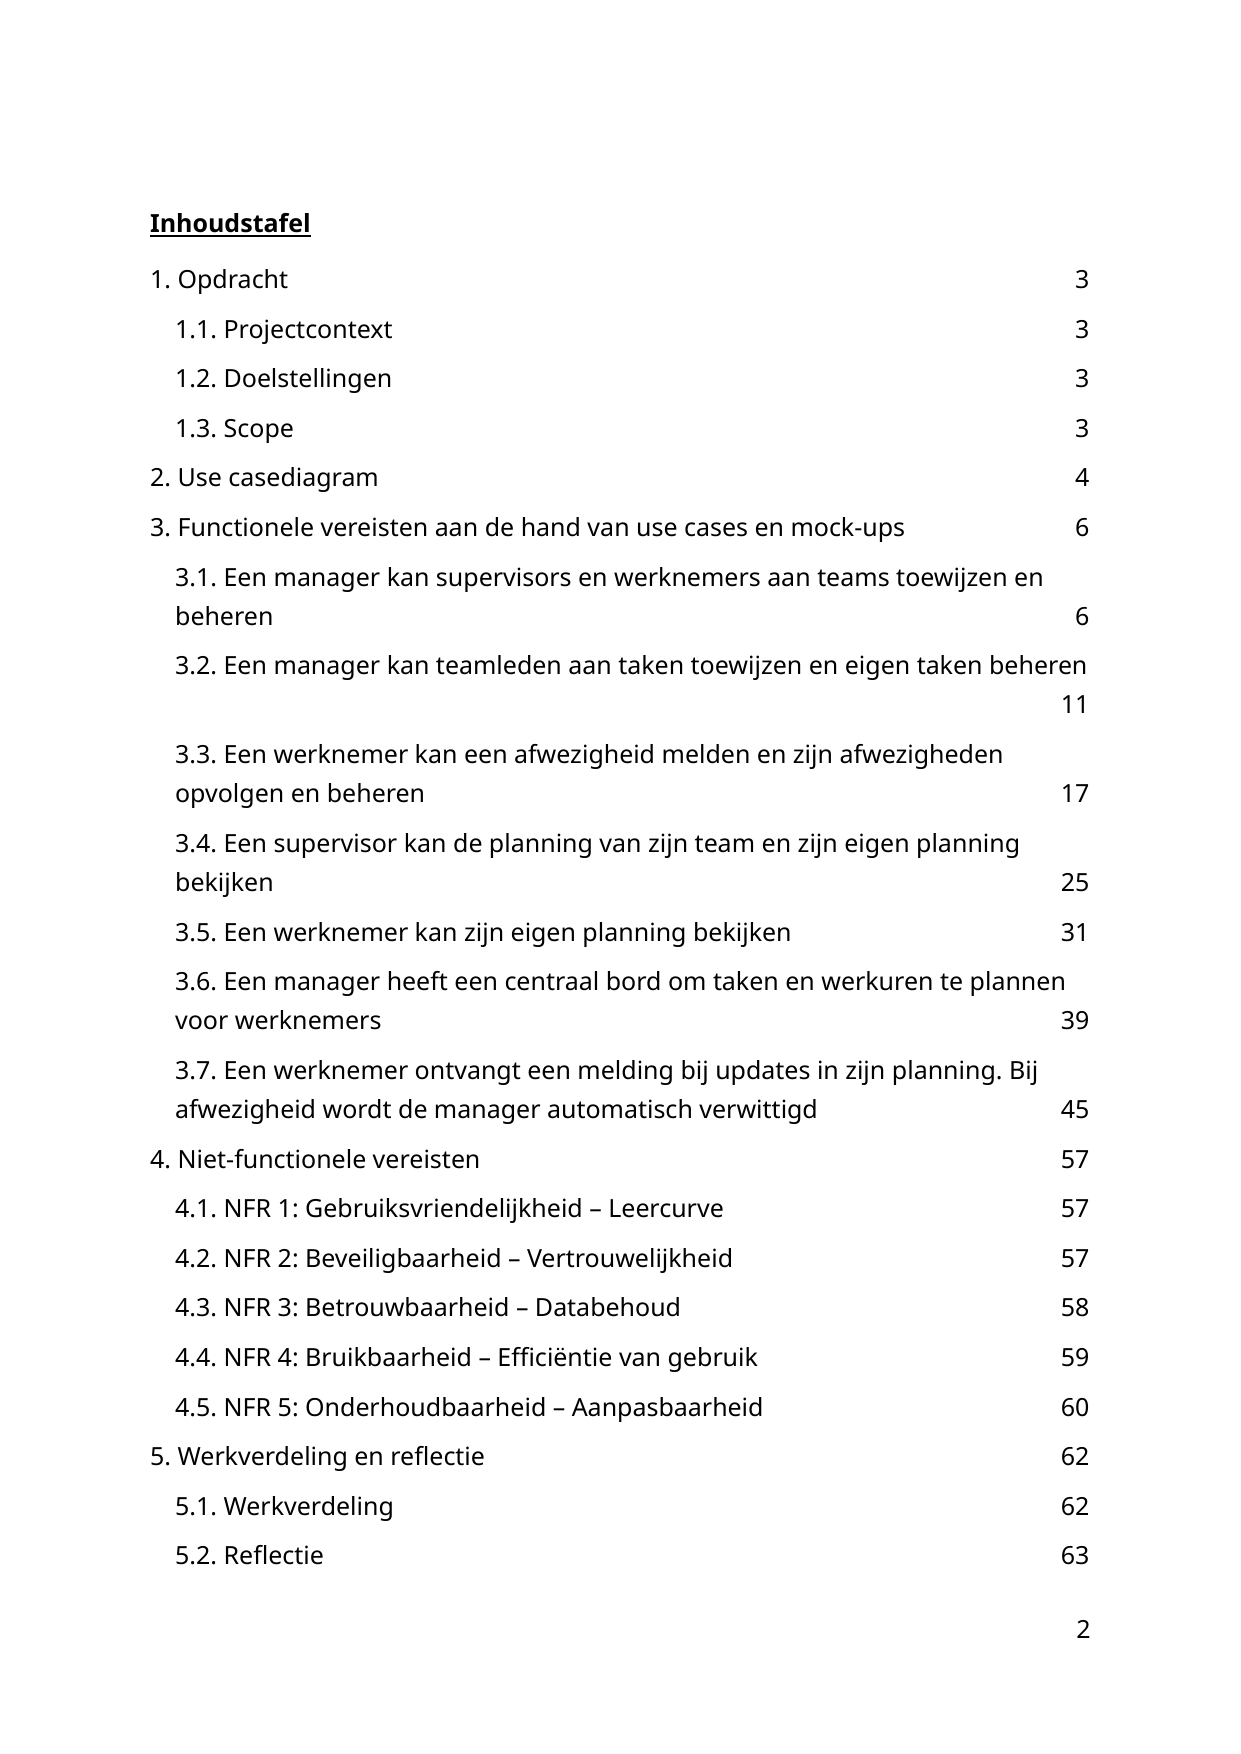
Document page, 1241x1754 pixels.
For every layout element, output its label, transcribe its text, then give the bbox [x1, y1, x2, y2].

text Inhoudstafel [150, 206, 1090, 240]
